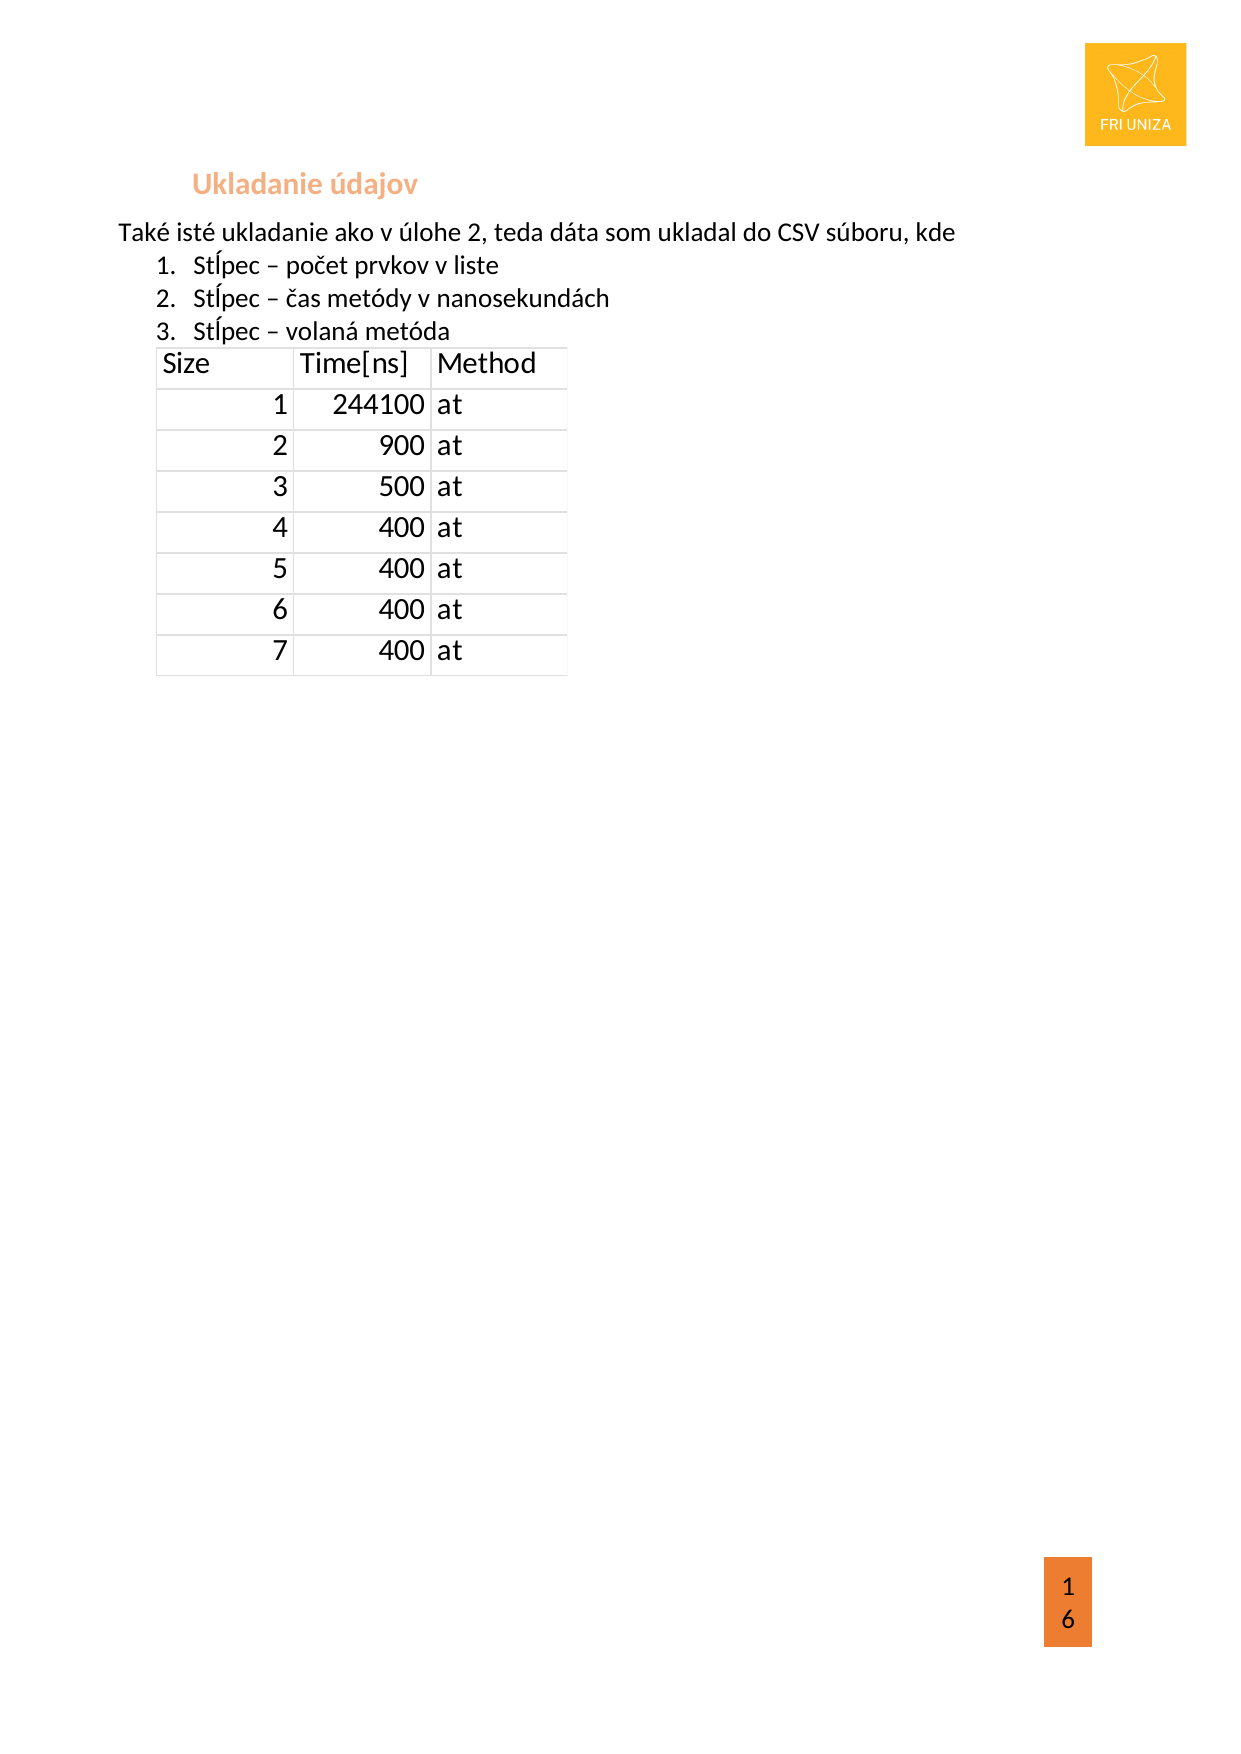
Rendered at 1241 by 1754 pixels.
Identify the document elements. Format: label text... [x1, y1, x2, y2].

text Také isté ukladanie ako v úlohe 2, teda dáta som ukladal do CSV súboru, kde [118, 215, 1092, 248]
list Stĺpec – čas metódy v nanosekundách [156, 281, 1092, 314]
list Stĺpec – volaná metóda [156, 314, 1092, 347]
picture [1085, 43, 1187, 146]
subtitle Ukladanie údajov [192, 164, 1092, 202]
list Stĺpec – počet prvkov v liste [156, 248, 1092, 281]
